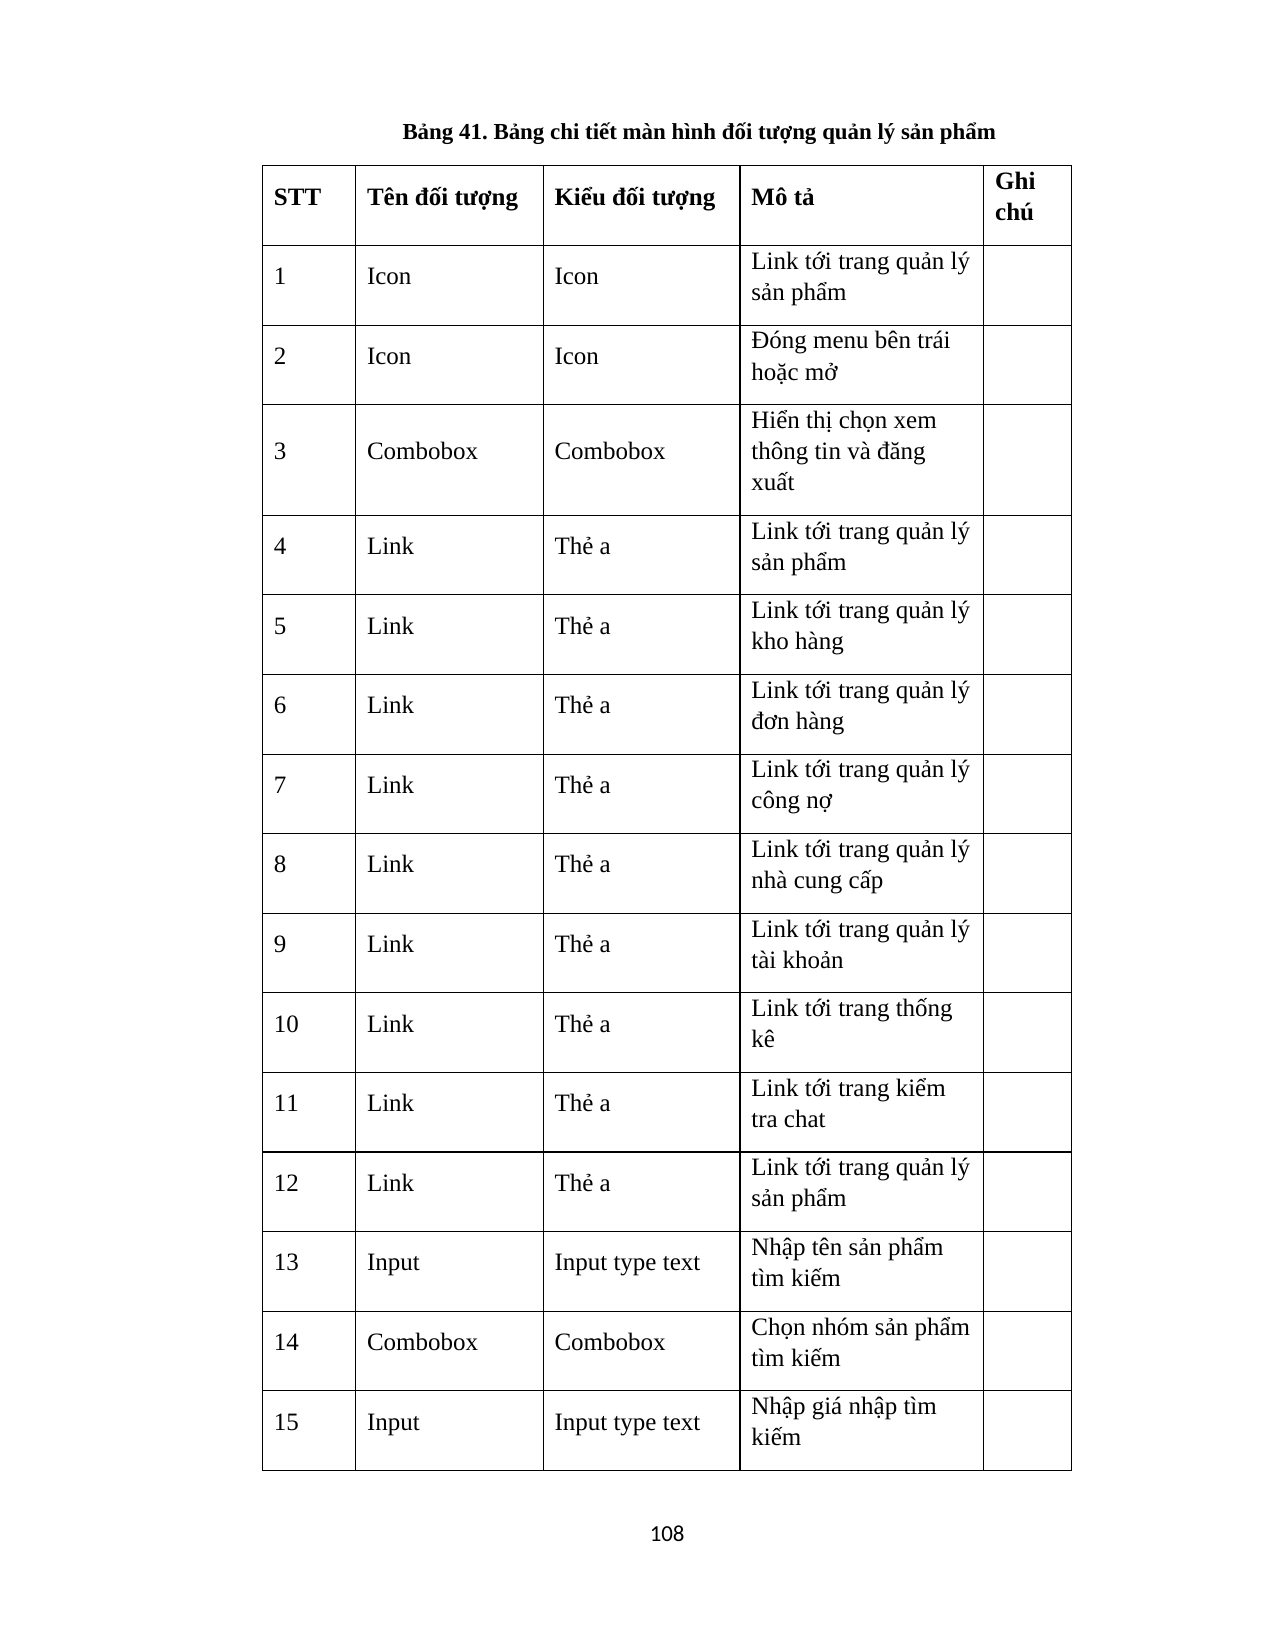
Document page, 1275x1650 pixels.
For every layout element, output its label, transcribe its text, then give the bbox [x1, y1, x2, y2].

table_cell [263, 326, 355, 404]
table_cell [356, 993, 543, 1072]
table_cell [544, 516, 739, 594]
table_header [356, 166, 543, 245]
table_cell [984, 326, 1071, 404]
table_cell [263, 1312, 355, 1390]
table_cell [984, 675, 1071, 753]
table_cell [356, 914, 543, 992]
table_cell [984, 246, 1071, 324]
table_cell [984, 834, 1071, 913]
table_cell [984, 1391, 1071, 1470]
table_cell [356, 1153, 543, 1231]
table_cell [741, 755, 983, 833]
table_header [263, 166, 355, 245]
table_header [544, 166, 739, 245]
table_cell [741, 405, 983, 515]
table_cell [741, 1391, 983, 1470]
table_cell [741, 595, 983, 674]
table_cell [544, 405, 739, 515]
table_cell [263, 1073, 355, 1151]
text Bảng 41. Bảng chi tiết màn hình đối tượng quản lý sản phẩm [327, 118, 1157, 144]
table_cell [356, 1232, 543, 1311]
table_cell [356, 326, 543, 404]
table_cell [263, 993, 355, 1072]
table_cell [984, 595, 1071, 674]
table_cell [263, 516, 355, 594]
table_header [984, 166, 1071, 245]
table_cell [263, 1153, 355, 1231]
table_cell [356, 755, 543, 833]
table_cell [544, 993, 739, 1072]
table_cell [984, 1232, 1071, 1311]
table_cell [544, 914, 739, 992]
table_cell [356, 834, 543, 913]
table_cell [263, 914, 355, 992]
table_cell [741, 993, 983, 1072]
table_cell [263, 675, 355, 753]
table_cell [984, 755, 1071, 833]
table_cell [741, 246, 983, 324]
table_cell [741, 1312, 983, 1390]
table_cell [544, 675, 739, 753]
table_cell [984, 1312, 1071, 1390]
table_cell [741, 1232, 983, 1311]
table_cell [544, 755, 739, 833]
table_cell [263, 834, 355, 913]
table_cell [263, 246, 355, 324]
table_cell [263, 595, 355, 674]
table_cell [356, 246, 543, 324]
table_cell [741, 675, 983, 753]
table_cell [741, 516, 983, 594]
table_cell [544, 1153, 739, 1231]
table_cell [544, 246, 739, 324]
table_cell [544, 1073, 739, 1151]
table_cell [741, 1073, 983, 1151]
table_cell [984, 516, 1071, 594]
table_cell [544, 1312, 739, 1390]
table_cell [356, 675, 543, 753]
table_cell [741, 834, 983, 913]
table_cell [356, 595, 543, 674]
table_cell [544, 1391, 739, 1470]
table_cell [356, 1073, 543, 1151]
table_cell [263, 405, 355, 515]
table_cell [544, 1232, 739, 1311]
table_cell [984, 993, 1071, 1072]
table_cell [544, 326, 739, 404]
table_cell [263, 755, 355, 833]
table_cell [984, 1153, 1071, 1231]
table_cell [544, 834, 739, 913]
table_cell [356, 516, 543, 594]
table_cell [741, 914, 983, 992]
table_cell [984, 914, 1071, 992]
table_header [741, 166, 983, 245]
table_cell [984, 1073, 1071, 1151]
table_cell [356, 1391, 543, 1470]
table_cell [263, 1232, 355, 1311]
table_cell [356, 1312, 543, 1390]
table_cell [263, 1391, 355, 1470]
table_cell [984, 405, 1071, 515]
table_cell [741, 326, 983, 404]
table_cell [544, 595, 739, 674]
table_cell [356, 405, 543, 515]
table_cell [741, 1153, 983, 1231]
